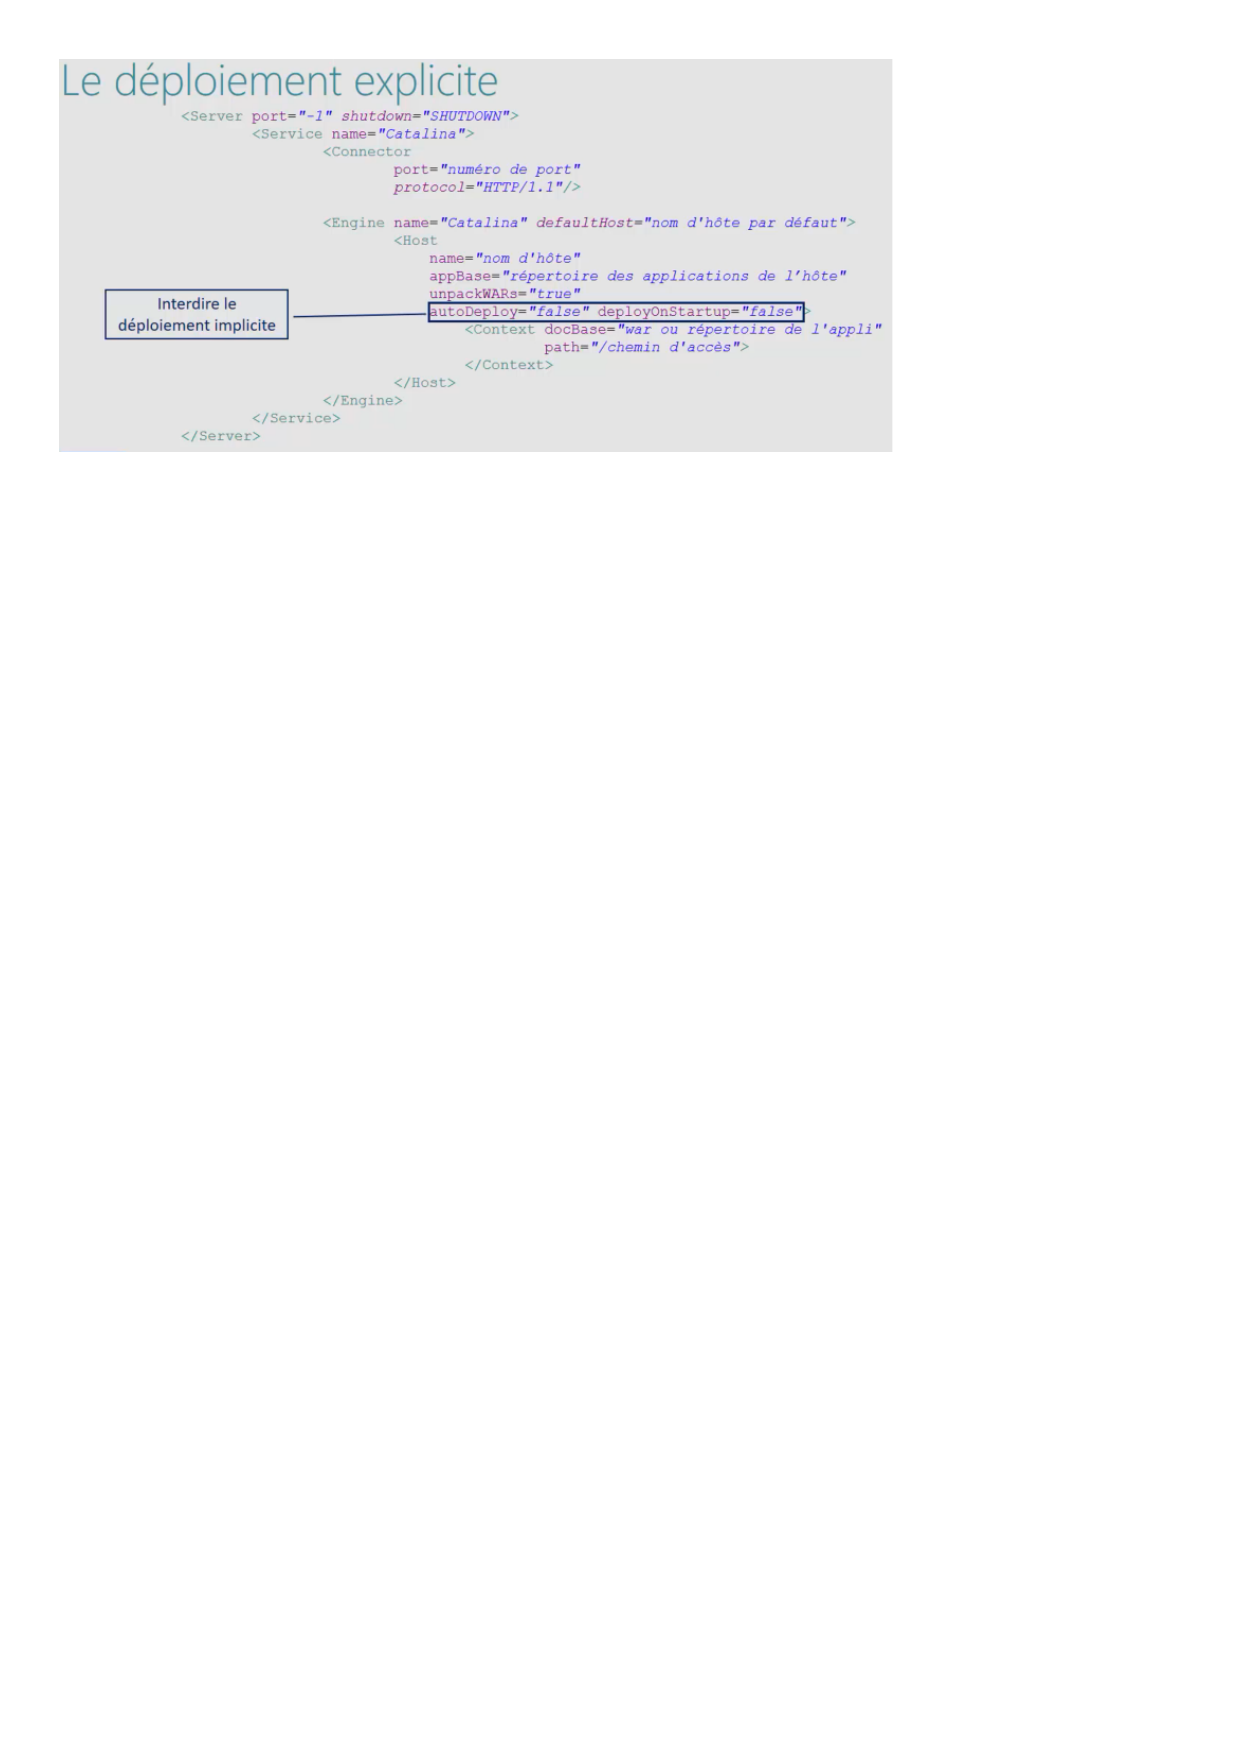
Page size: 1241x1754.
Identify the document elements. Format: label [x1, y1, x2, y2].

picture [59, 59, 893, 452]
